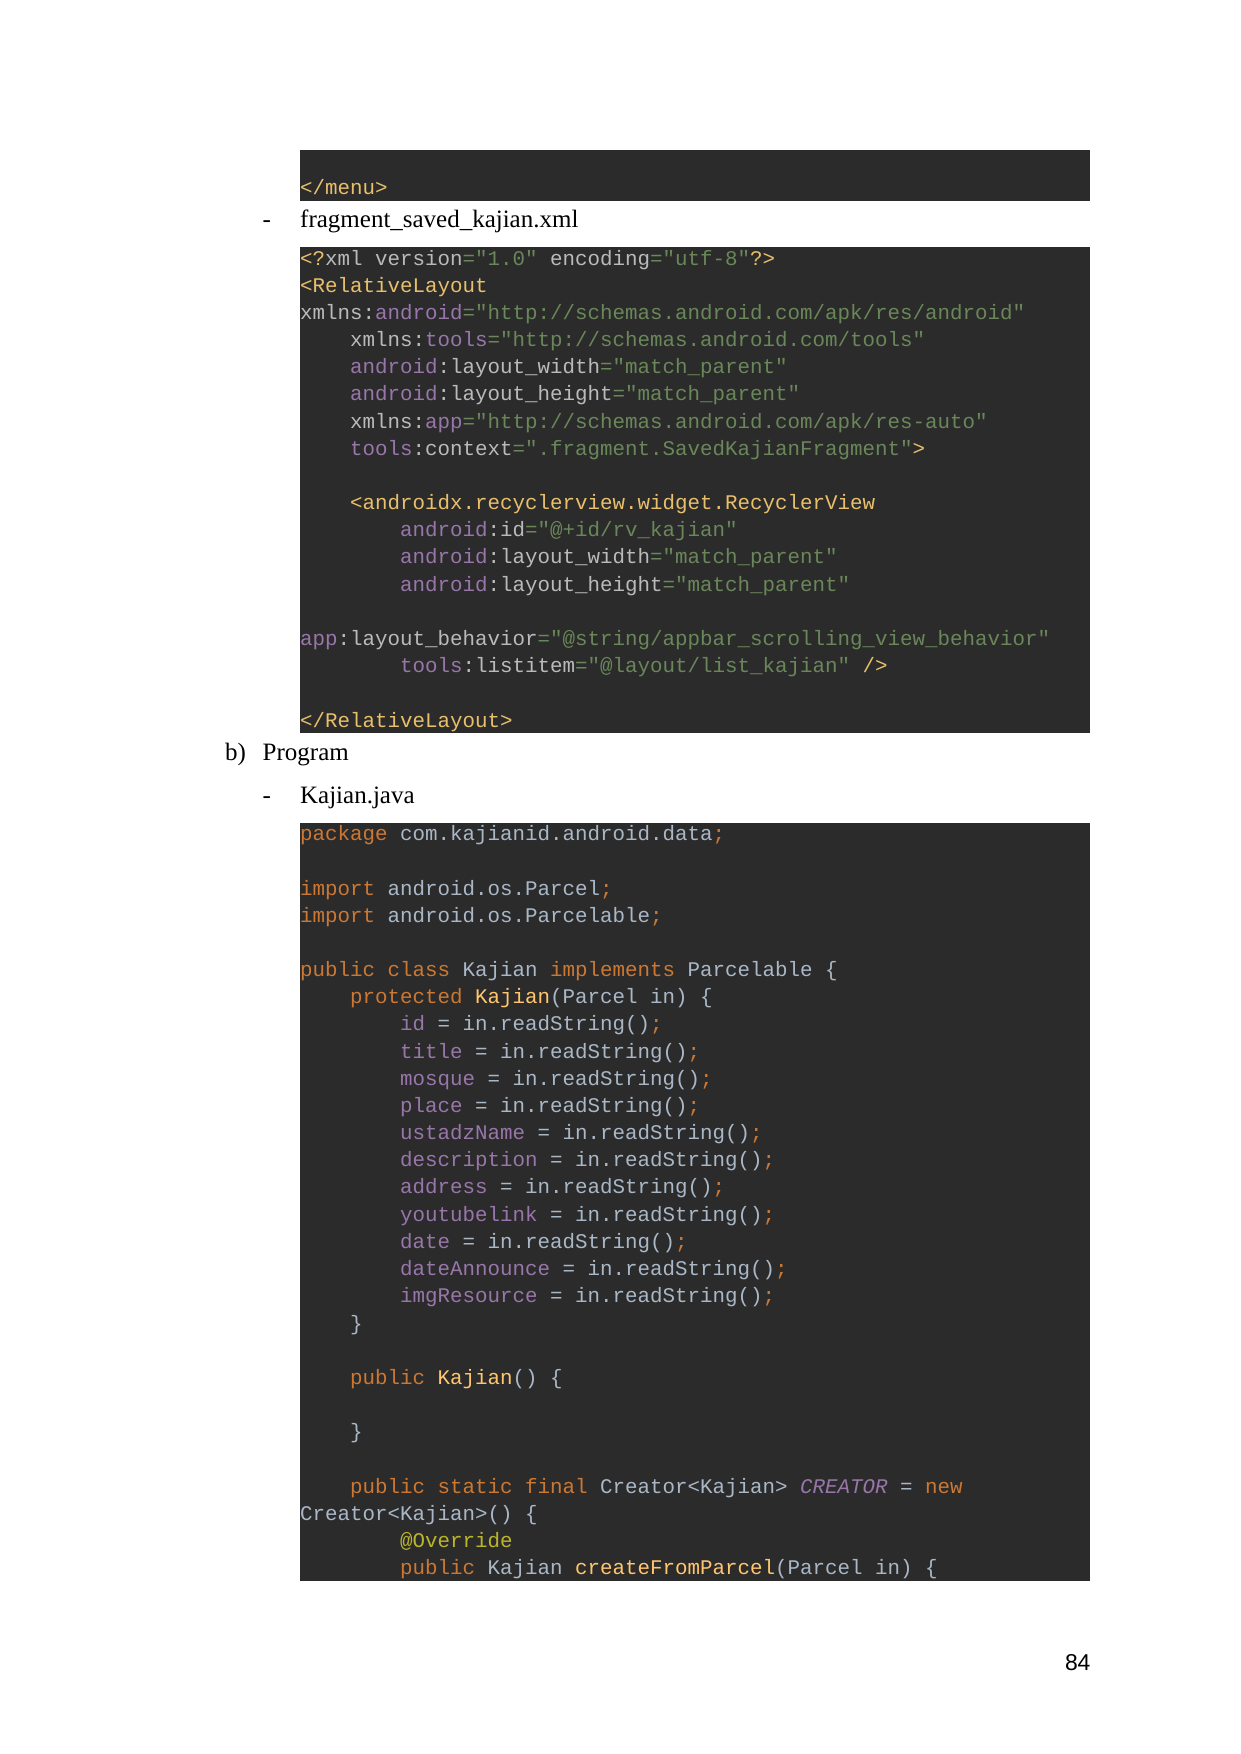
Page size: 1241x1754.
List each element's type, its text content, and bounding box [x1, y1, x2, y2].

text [300, 823, 1090, 1581]
text <?xml version="1.0" encoding="utf-8"?> <RelativeLayout xmlns:android="http://schemas.android.com/apk/res/android" xmlns:tools="http://schemas.android.com/tools" android:layout_width="match_parent" android:layout_height="match_parent" xmlns:app="http://schemas.android.com/apk/res-auto" tools:context=".fragment.SavedKajianFragment"> <androidx.recyclerview.widget.RecyclerView android:id="@+id/rv_kajian" android:layout_width="match_parent" android:layout_height="match_parent" app:layout_behavior="@string/appbar_scrolling_view_behavior" tools:listitem="@layout/list_kajian" /> </RelativeLayout> [300, 247, 1090, 733]
list Kajian.java [262, 780, 1090, 809]
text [300, 150, 1090, 201]
list Program [225, 737, 1090, 766]
list fragment_saved_kajian.xml [262, 204, 1090, 233]
